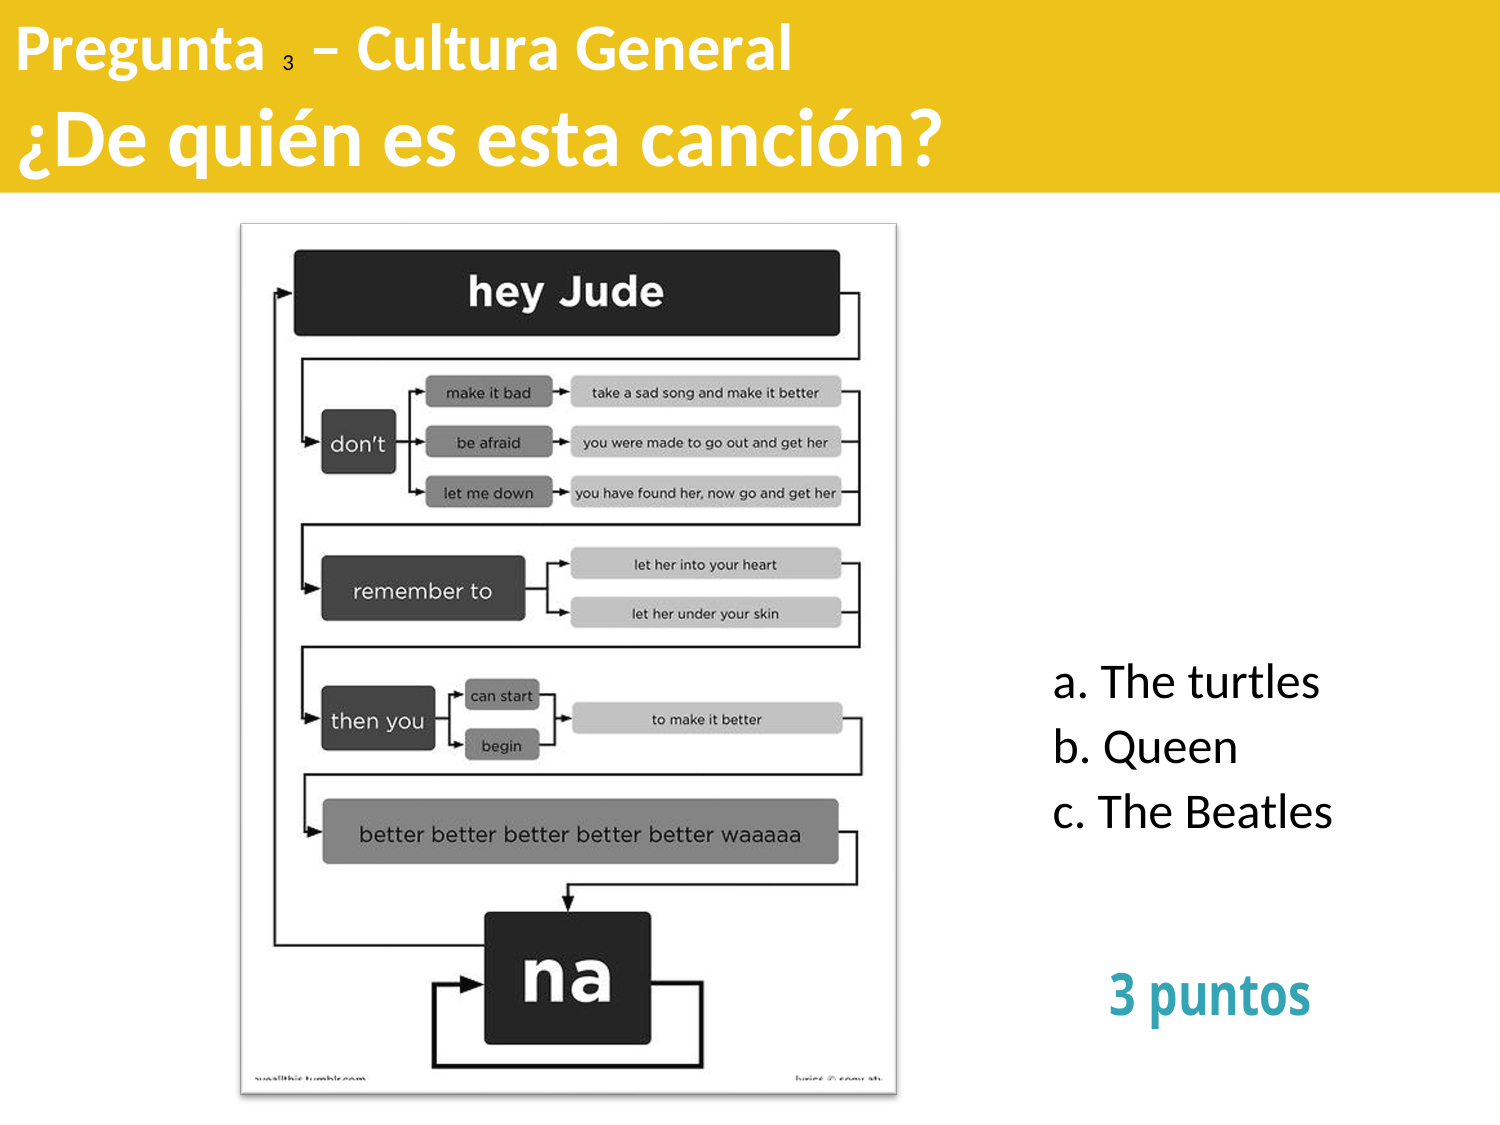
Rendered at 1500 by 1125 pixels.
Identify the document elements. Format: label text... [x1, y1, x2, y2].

list Queen [1052, 715, 1500, 776]
list The Beatles [1052, 779, 1500, 841]
picture [230, 217, 907, 1108]
list The turtles [1052, 650, 1500, 711]
